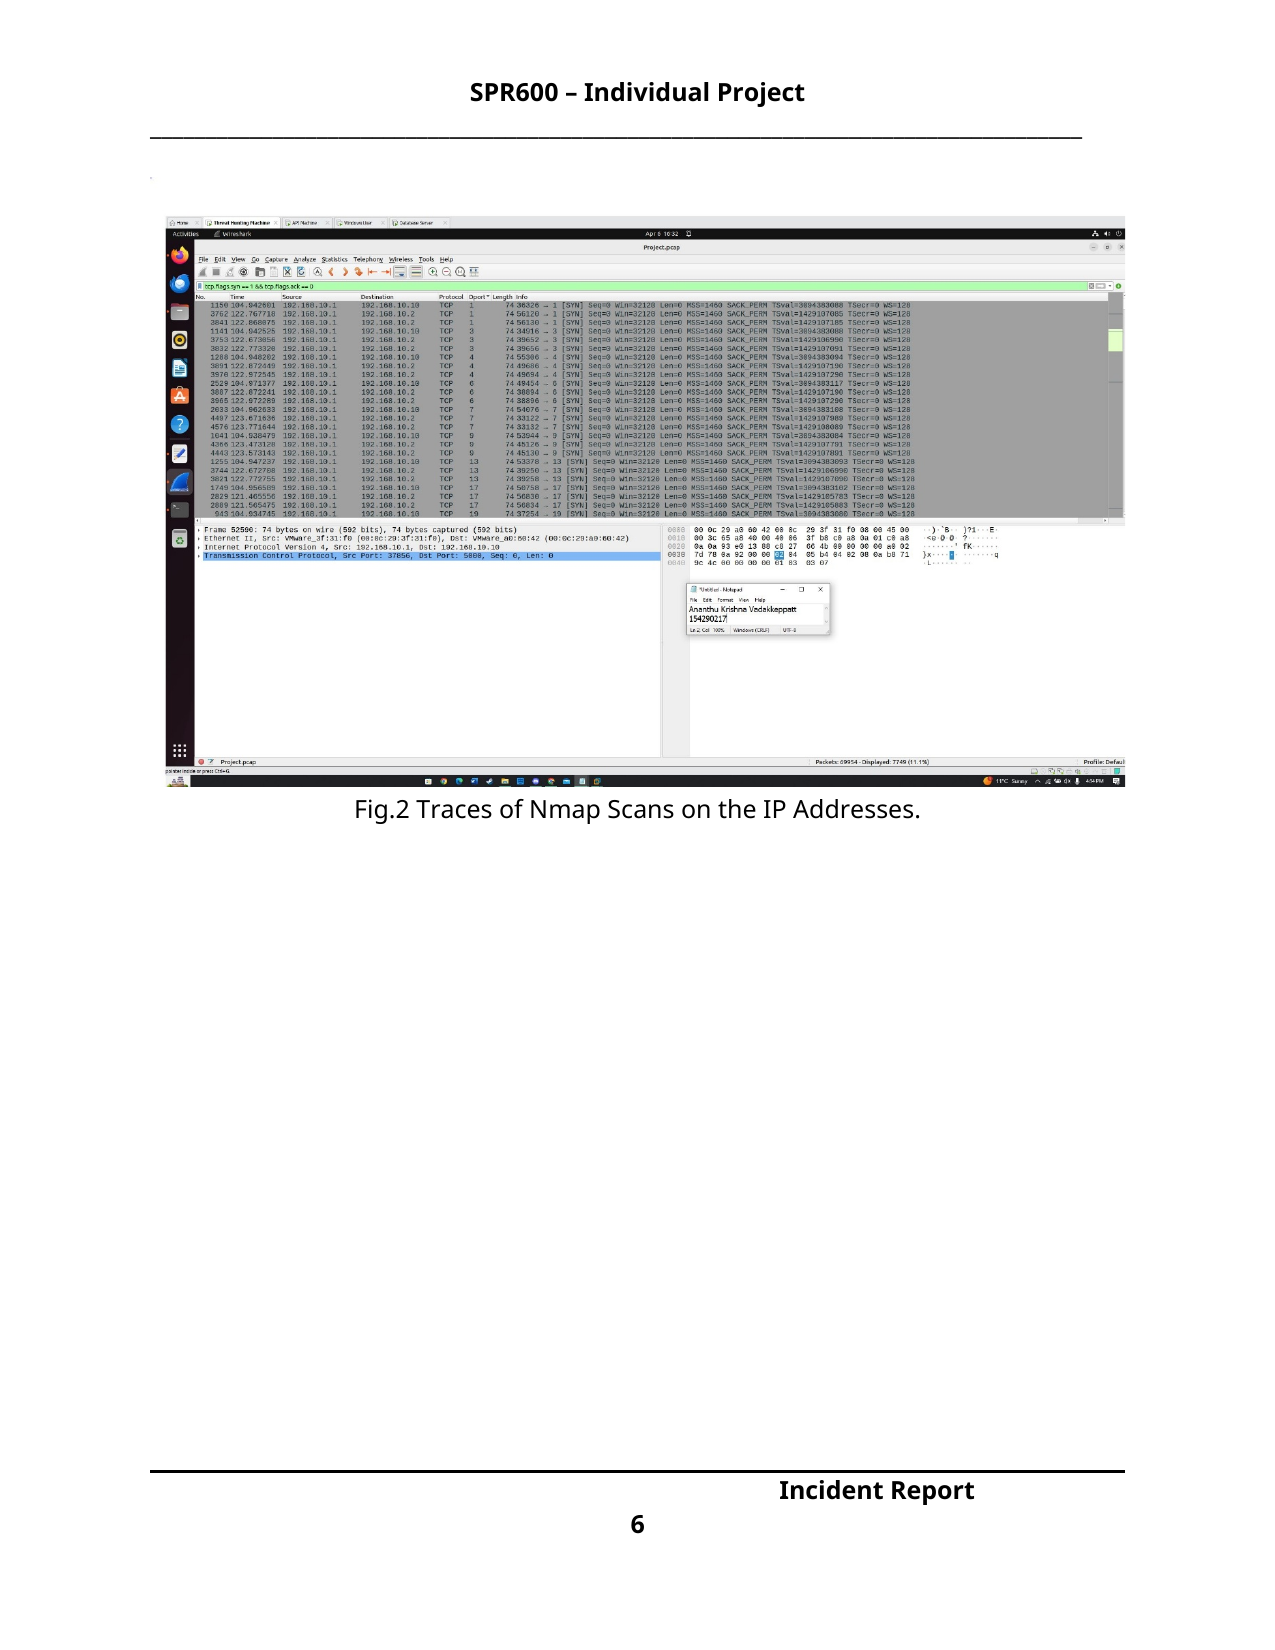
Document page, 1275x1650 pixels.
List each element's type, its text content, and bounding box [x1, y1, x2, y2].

text Fig.2 Traces of Nmap Scans on the IP Addresses. [150, 787, 1125, 826]
picture [150, 177, 1125, 787]
